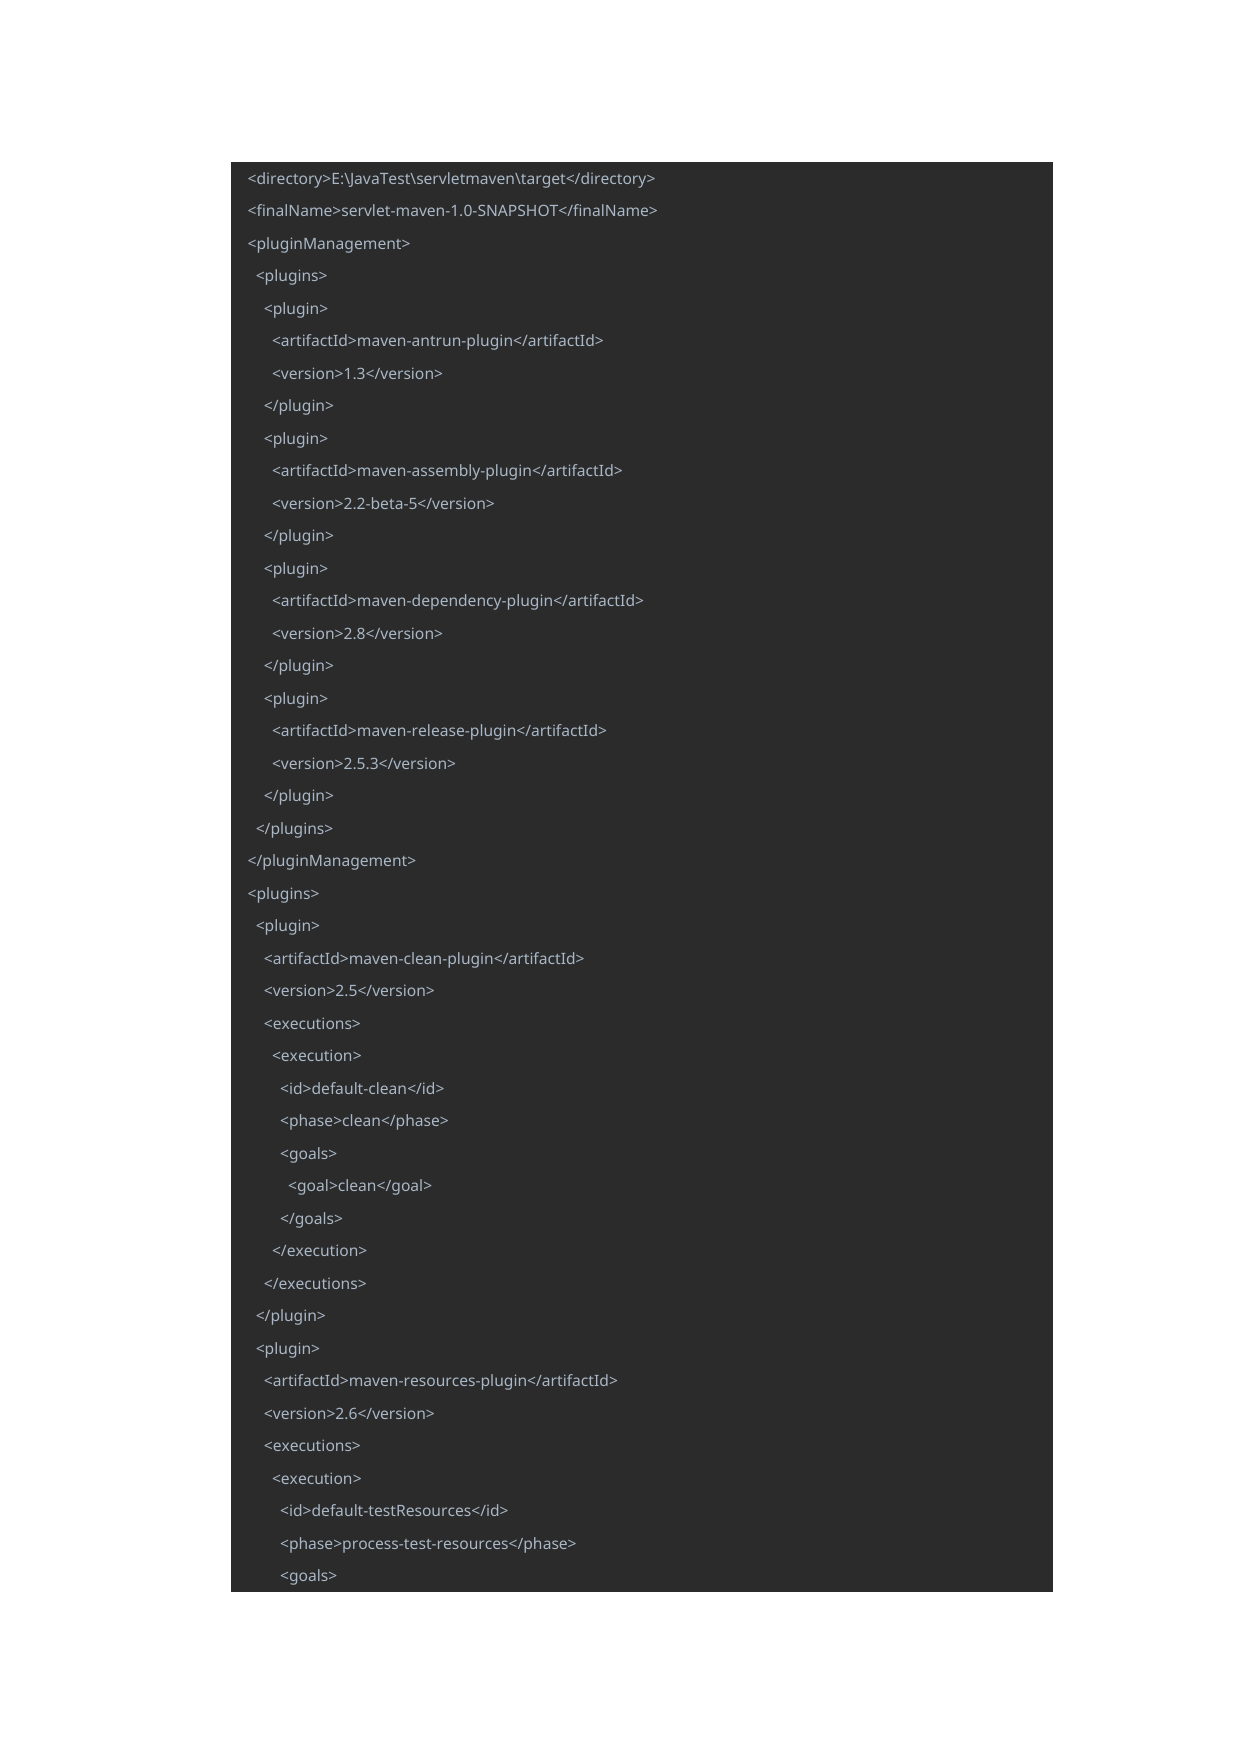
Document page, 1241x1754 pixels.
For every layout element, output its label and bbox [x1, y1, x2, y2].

list [231, 162, 1053, 1592]
